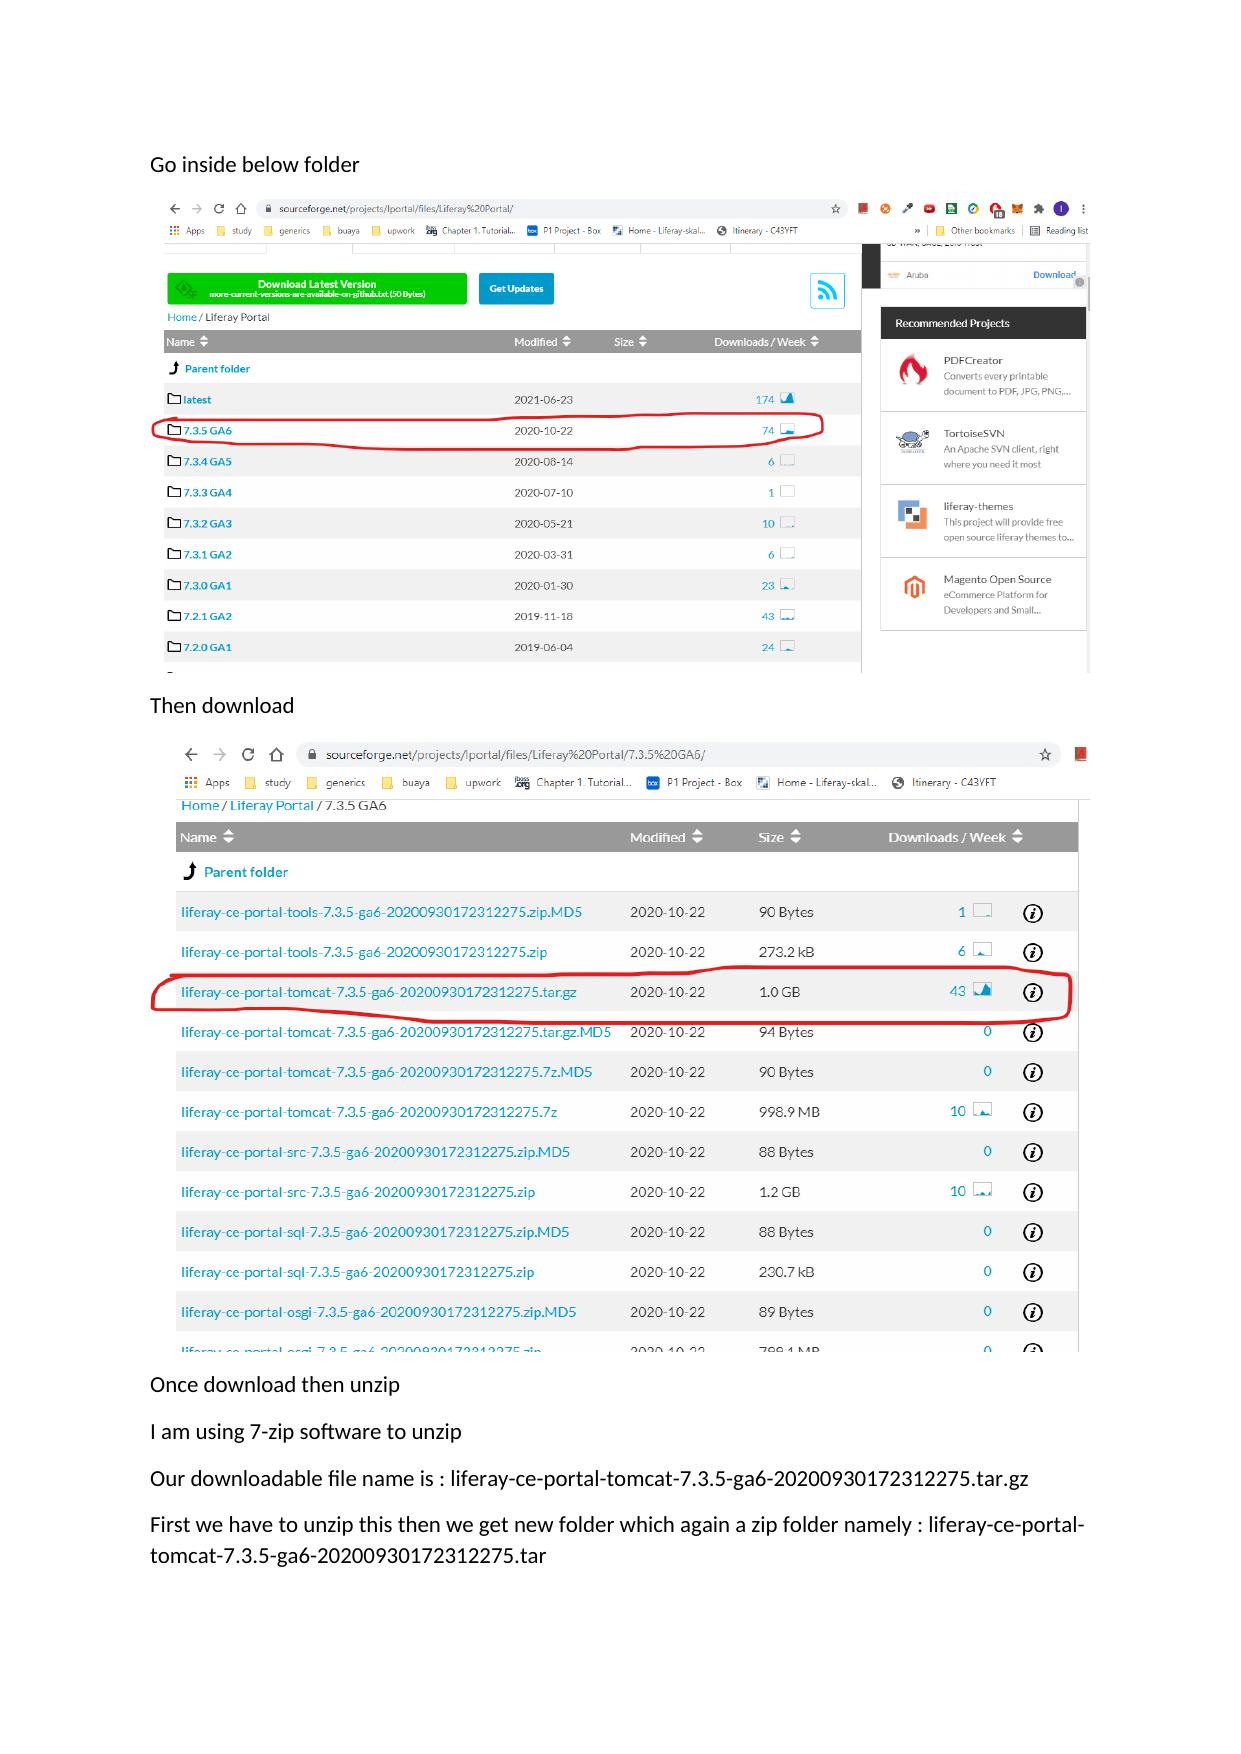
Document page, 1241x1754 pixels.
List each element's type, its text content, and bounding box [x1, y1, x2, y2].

text I am using 7-zip software to unzip [150, 1417, 1090, 1445]
text Go inside below folder [150, 150, 1090, 178]
picture [150, 196, 1091, 673]
text Once download then unzip [150, 1370, 1090, 1398]
text Our downloadable file name is : liferay-ce-portal-tomcat-7.3.5-ga6-20200930172312275.tar.gz [150, 1464, 1090, 1492]
picture [150, 738, 1091, 1352]
text Then download [150, 691, 1090, 719]
text First we have to unzip this then we get new folder which again a zip folder namely : liferay-ce-portal-tomcat-7.3.5-ga6-20200930172312275.tar [150, 1511, 1090, 1569]
